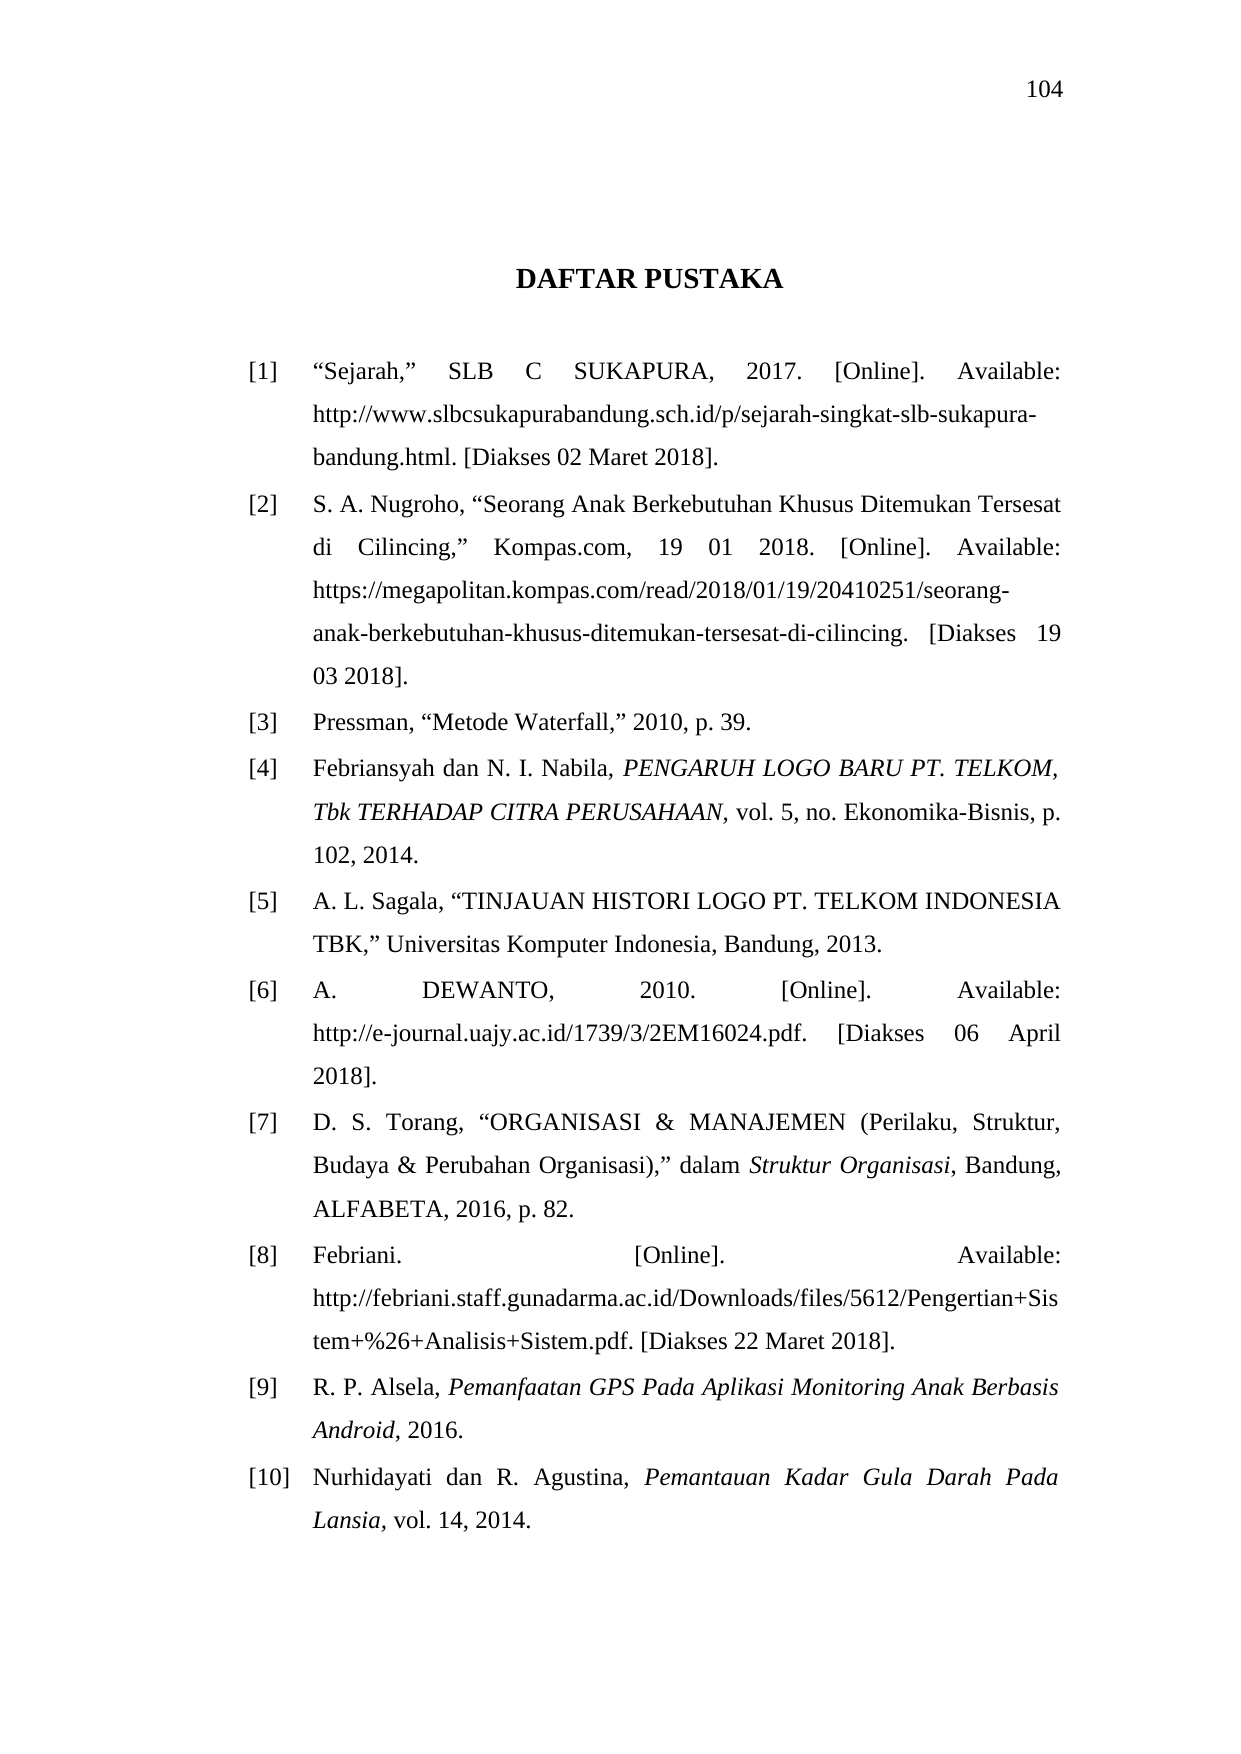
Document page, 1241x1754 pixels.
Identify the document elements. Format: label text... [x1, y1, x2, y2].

subtitle DAFTAR PUSTAKA [236, 261, 1063, 295]
